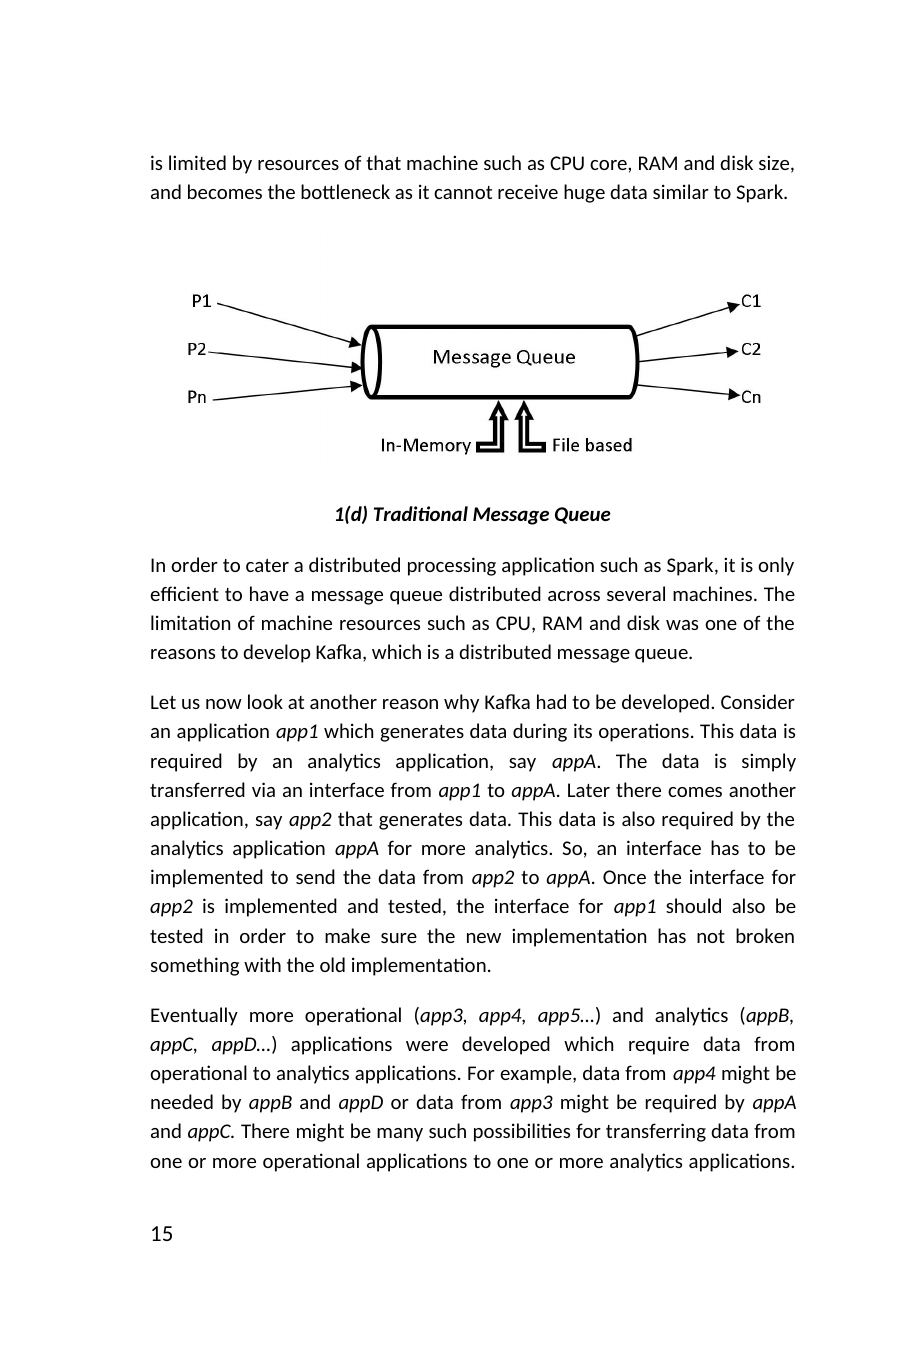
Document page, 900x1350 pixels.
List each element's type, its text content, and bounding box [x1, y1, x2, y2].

text In order to cater a distributed processing application such as Spark, it is only efficient to have a message queue distributed across several machines. The limitation of machine resources such as CPU, RAM and disk was one of the reasons to develop Kafka, which is a distributed message queue. [150, 552, 796, 665]
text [150, 1002, 796, 1173]
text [150, 150, 796, 204]
text 1(d) Traditional Message Queue [150, 501, 796, 527]
picture [150, 229, 797, 477]
text Let us now look at another reason why Kafka had to be developed. Consider an application app1 which generates data during its operations. This data is required by an analytics application, say appA. The data is simply transferred via an interface from app1 to appA. Later there comes another application, say app2 that generates data. This data is also required by the analytics application appA for more analytics. So, an interface has to be implemented to send the data from app2 to appA. Once the interface for app2 is implemented and tested, the interface for app1 should also be tested in order to make sure the new implementation has not broken something with the old implementation. [150, 689, 796, 977]
